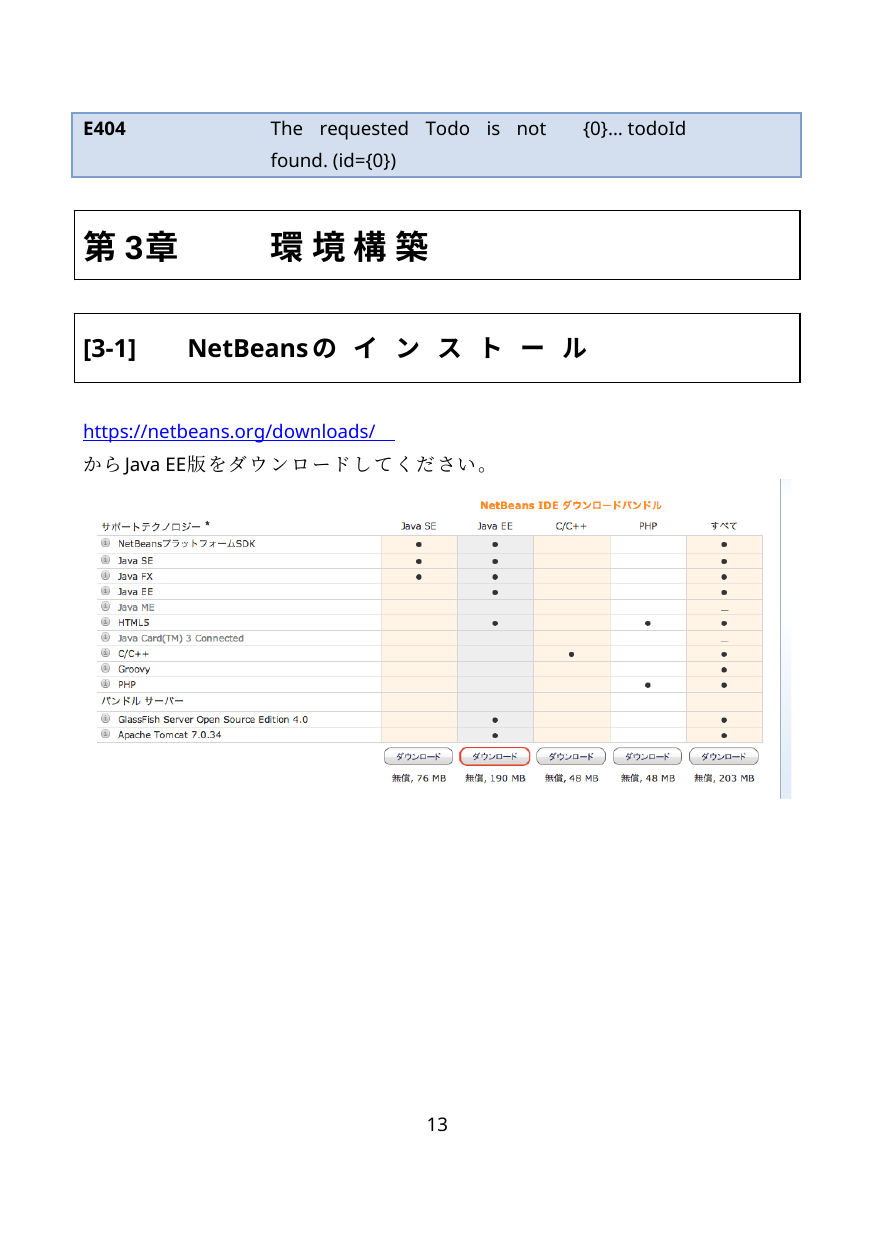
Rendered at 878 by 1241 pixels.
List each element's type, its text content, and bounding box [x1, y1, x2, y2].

table_cell E404 [73, 114, 245, 176]
table_cell The requested Todo is not found. (id={0}) [245, 114, 558, 176]
subtitle NetBeansのインストール [75, 314, 799, 382]
text https://netbeans.org/downloads/ [83, 415, 791, 447]
picture [82, 479, 792, 799]
text からJava EE版をダウンロード [83, 447, 791, 479]
table_cell {0}… todoId [558, 114, 800, 176]
subtitle 環境構築 [75, 211, 799, 279]
